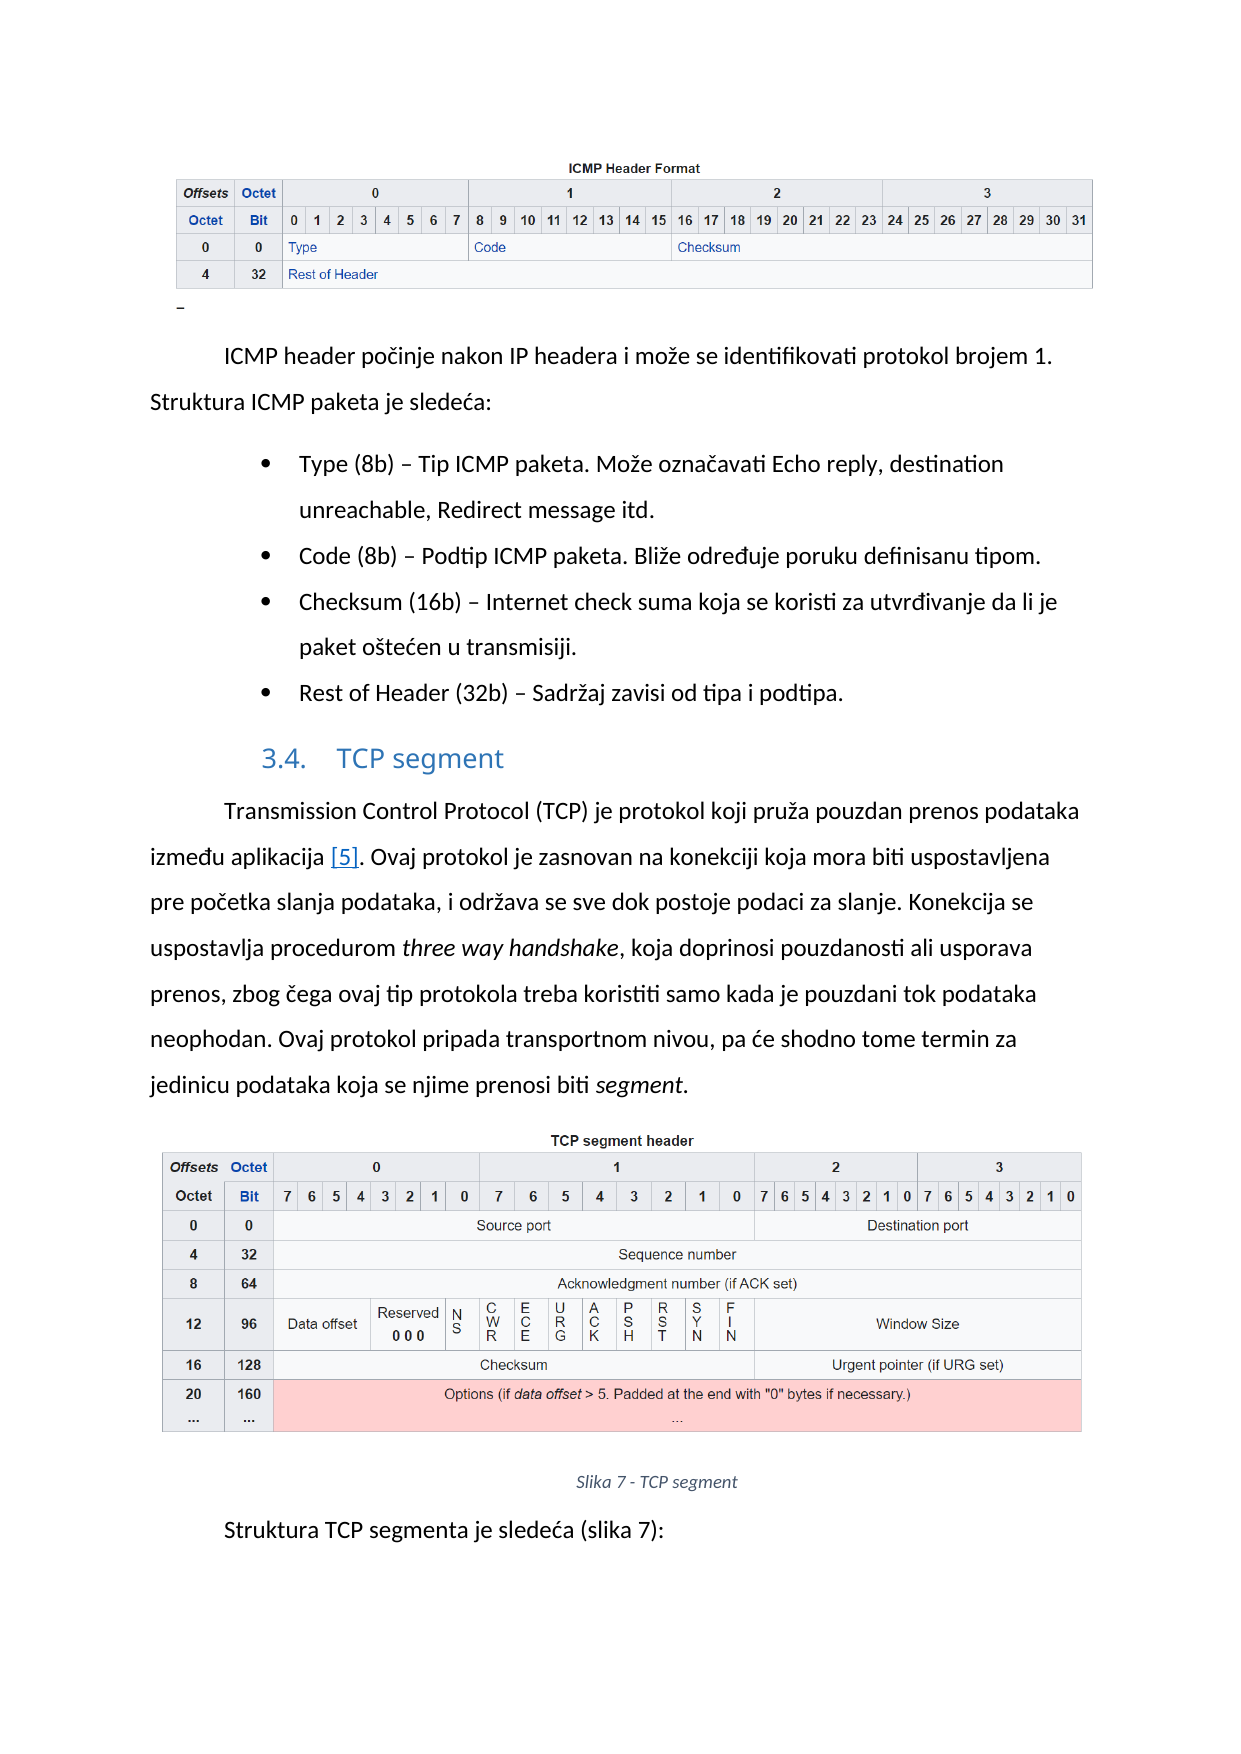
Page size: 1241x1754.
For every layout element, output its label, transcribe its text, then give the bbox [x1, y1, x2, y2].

subtitle TCP segment [261, 740, 1090, 777]
text Transmission Control Protocol (TCP) je protokol koji pruža pouzdan prenos podataka između aplikacija [5]. Ovaj protokol je zasnovan na konekciji koja mora biti uspostavljena pre početka slanja podataka, i održava se sve dok postoje podaci za slanje. Konekcija se uspostavlja procedurom three way handshake, koja doprinosi pouzdanosti ali usporava prenos, zbog čega ovaj tip protokola treba koristiti samo kada je pouzdani tok podataka neophodan. Ovaj protokol pripada transportnom nivou, pa će shodno tome termin za jedinicu podataka koja se njime prenosi biti segment. [150, 795, 1090, 1100]
list Checksum (16b) – Internet check suma koja se koristi za utvrđivanje da li je paket oštećen u transmisiji. [261, 586, 1090, 662]
text Struktura TCP segmenta je sledeća (slika 7): [150, 1514, 1090, 1545]
picture [164, 150, 1105, 309]
text Slika 7 - TCP segment [150, 1471, 1090, 1494]
list Rest of Header (32b) – Sadržaj zavisi od tipa i podtipa. [261, 677, 1090, 708]
text ICMP header počinje nakon IP headera i može se identifikovati protokol brojem 1. Struktura ICMP paketa je sledeća: [150, 341, 1090, 417]
list Code (8b) – Podtip ICMP paketa. Bliže određuje poruku definisanu tipom. [261, 540, 1090, 571]
list Type (8b) – Tip ICMP paketa. Može označavati Echo reply, destination unreachable, Redirect message itd. [261, 449, 1090, 525]
picture [150, 1131, 1091, 1439]
